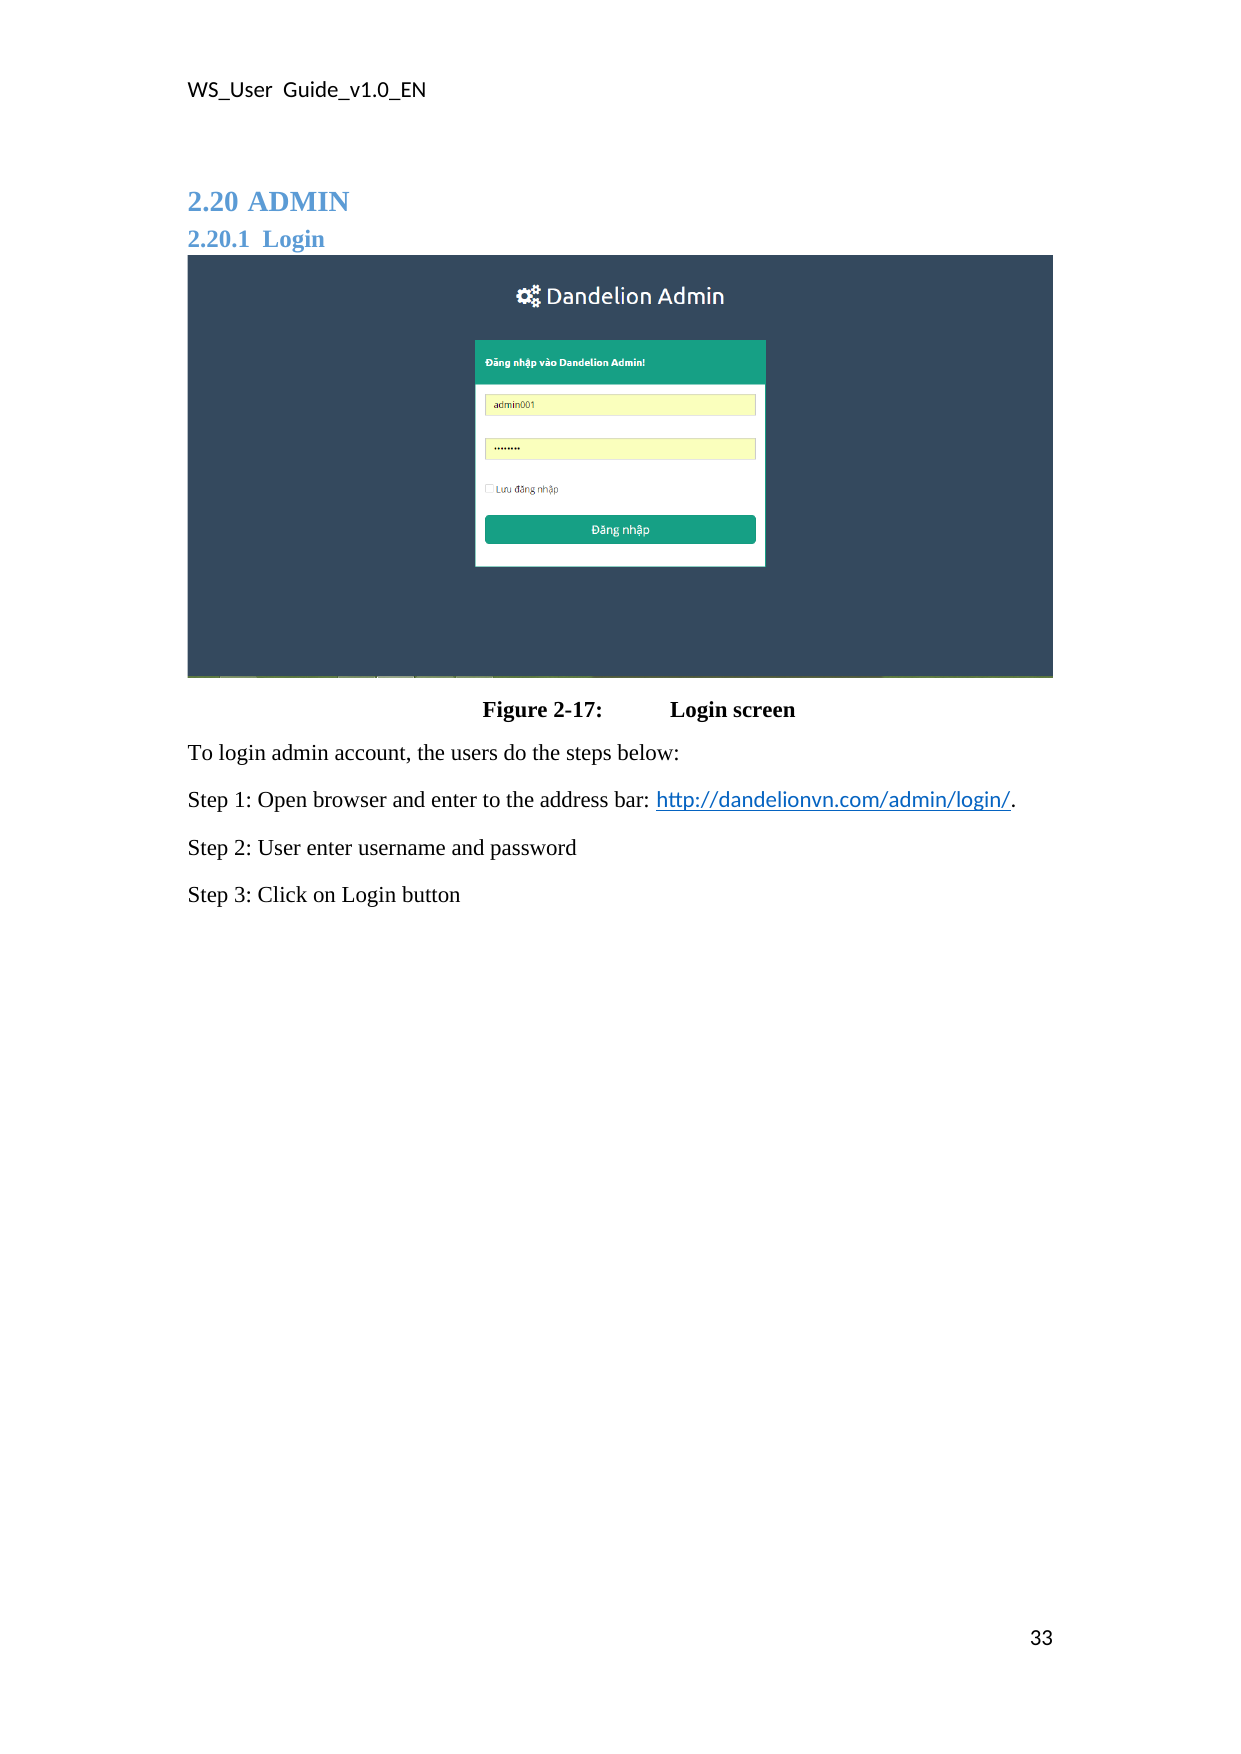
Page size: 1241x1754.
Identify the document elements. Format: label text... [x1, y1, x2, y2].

subtitle ADMIN [187, 184, 1053, 218]
subtitle Login [187, 224, 1053, 253]
text To login admin account, the users do the steps below: [187, 739, 1053, 765]
text Step 3: Click on Login button [187, 881, 1053, 908]
text Step 1: Open browser and enter to the address bar: http://dandelionvn.com/admin/login/. [187, 786, 1053, 814]
text Login screen [225, 696, 1053, 722]
text Step 2: User enter username and password [187, 834, 1053, 861]
picture [187, 255, 1053, 678]
